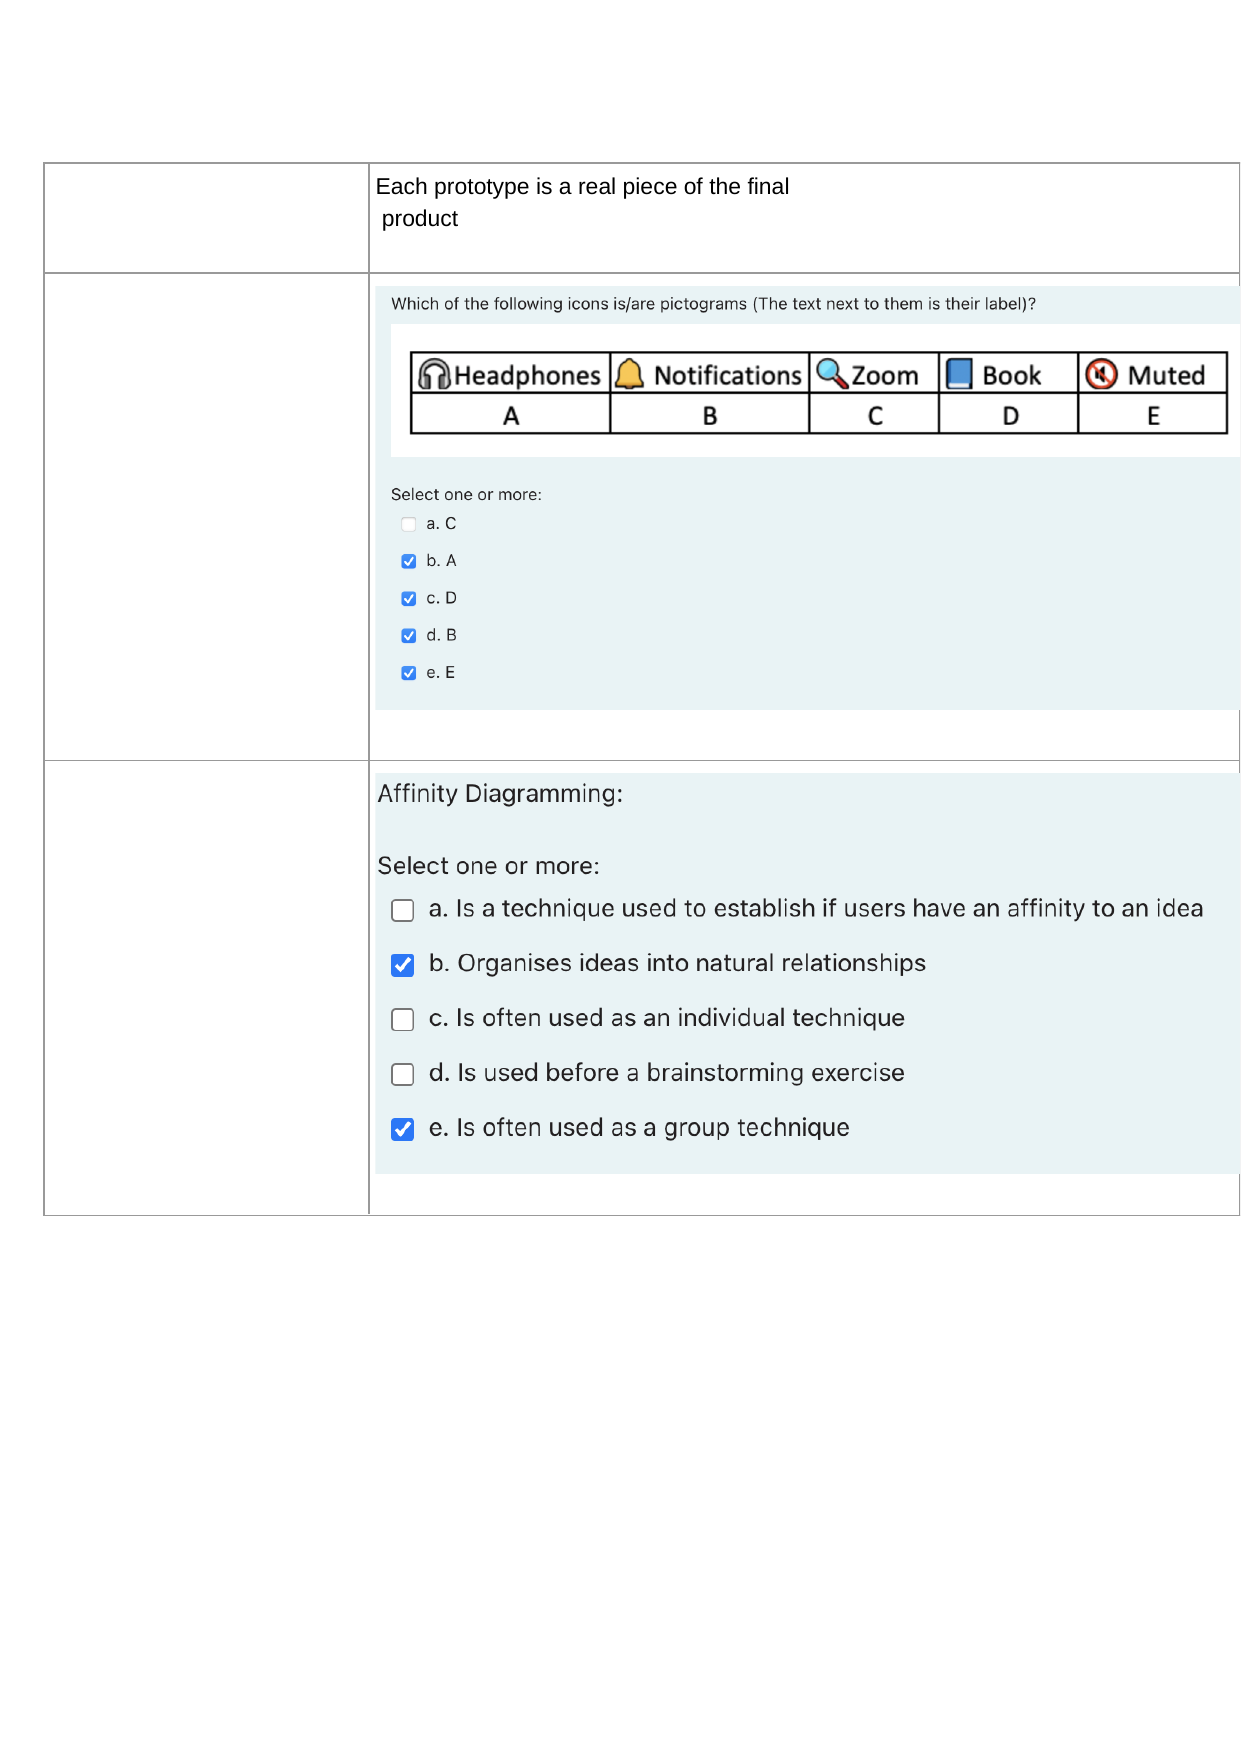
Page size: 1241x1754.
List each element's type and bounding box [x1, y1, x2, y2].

table_cell [370, 761, 1239, 1214]
table_cell [45, 761, 368, 1214]
picture [375, 286, 1241, 710]
table_cell [370, 164, 1239, 272]
table_cell [45, 164, 368, 272]
table_cell [370, 274, 1239, 759]
table_cell [45, 274, 368, 759]
picture [375, 773, 1241, 1174]
